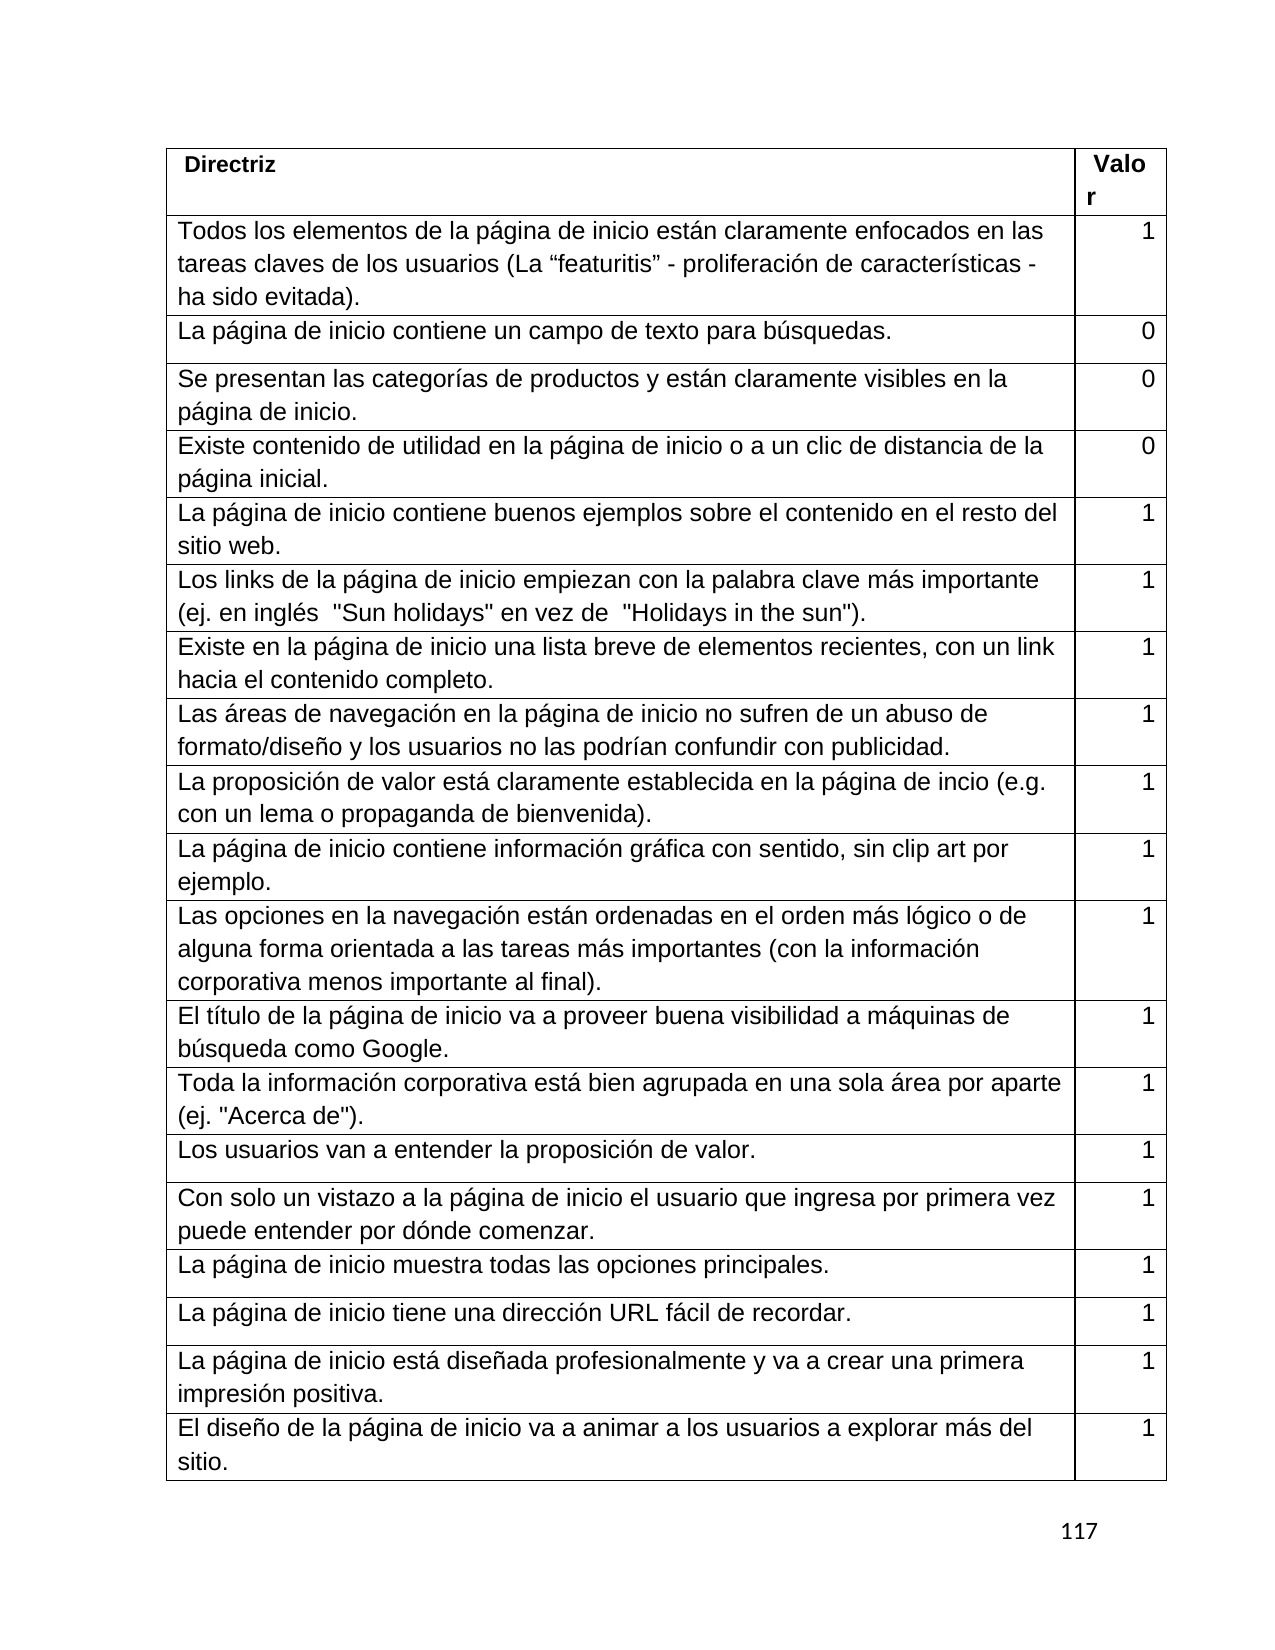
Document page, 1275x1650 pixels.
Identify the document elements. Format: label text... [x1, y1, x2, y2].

table_cell Los links de la página de inicio empiezan con la palabra clave más importante (ej. en inglés "Sun holidays" en vez de "Holidays in the sun"). [167, 565, 1074, 631]
table_cell 1 [1076, 1298, 1166, 1345]
table_cell 0 [1076, 316, 1166, 363]
table_cell El título de la página de inicio va a proveer buena visibilidad a máquinas de búsqueda como Google. [167, 1001, 1074, 1067]
table_cell Toda la información corporativa está bien agrupada en una sola área por aparte (ej. "Acerca de"). [167, 1068, 1074, 1134]
table_cell Todos los elementos de la página de inicio están claramente enfocados en las tareas claves de los usuarios (La “featuritis” - proliferación de características - ha sido evitada). [167, 216, 1074, 315]
table_cell 1 [1076, 1135, 1166, 1182]
table_header Directriz [167, 149, 1074, 215]
table_cell 1 [1076, 1414, 1166, 1479]
table_cell La página de inicio tiene una dirección URL fácil de recordar. [167, 1298, 1074, 1345]
table_cell La página de inicio está diseñada profesionalmente y va a crear una primera impresión positiva. [167, 1346, 1074, 1412]
table_cell Con solo un vistazo a la página de inicio el usuario que ingresa por primera vez puede entender por dónde comenzar. [167, 1183, 1074, 1249]
table_cell 1 [1076, 632, 1166, 698]
table_cell 1 [1076, 565, 1166, 631]
table_cell 1 [1076, 834, 1166, 899]
table_cell 1 [1076, 766, 1166, 832]
table_header Valor [1076, 149, 1166, 215]
table_cell La página de inicio contiene un campo de texto para búsquedas. [167, 316, 1074, 363]
table_cell La proposición de valor está claramente establecida en la página de incio (e.g. con un lema o propaganda de bienvenida). [167, 766, 1074, 832]
table_cell 0 [1076, 431, 1166, 497]
table_cell La página de inicio contiene buenos ejemplos sobre el contenido en el resto del sitio web. [167, 498, 1074, 564]
table_cell 1 [1076, 1001, 1166, 1067]
table_cell 1 [1076, 1183, 1166, 1249]
table_cell 1 [1076, 699, 1166, 765]
table_cell Las áreas de navegación en la página de inicio no sufren de un abuso de formato/diseño y los usuarios no las podrían confundir con publicidad. [167, 699, 1074, 765]
table_cell Existe contenido de utilidad en la página de inicio o a un clic de distancia de la página inicial. [167, 431, 1074, 497]
table_cell Los usuarios van a entender la proposición de valor. [167, 1135, 1074, 1182]
table_cell 1 [1076, 1250, 1166, 1297]
table_cell El diseño de la página de inicio va a animar a los usuarios a explorar más del sitio. [167, 1414, 1074, 1479]
table_cell La página de inicio contiene información gráfica con sentido, sin clip art por ejemplo. [167, 834, 1074, 899]
table_cell 1 [1076, 498, 1166, 564]
table_cell Existe en la página de inicio una lista breve de elementos recientes, con un link hacia el contenido completo. [167, 632, 1074, 698]
table_cell 1 [1076, 216, 1166, 315]
table_cell 1 [1076, 1346, 1166, 1412]
table_cell Las opciones en la navegación están ordenadas en el orden más lógico o de alguna forma orientada a las tareas más importantes (con la información corporativa menos importante al final). [167, 901, 1074, 1000]
table_cell 1 [1076, 1068, 1166, 1134]
table_cell Se presentan las categorías de productos y están claramente visibles en la página de inicio. [167, 364, 1074, 430]
table_cell 0 [1076, 364, 1166, 430]
table_cell La página de inicio muestra todas las opciones principales. [167, 1250, 1074, 1297]
table_cell 1 [1076, 901, 1166, 1000]
